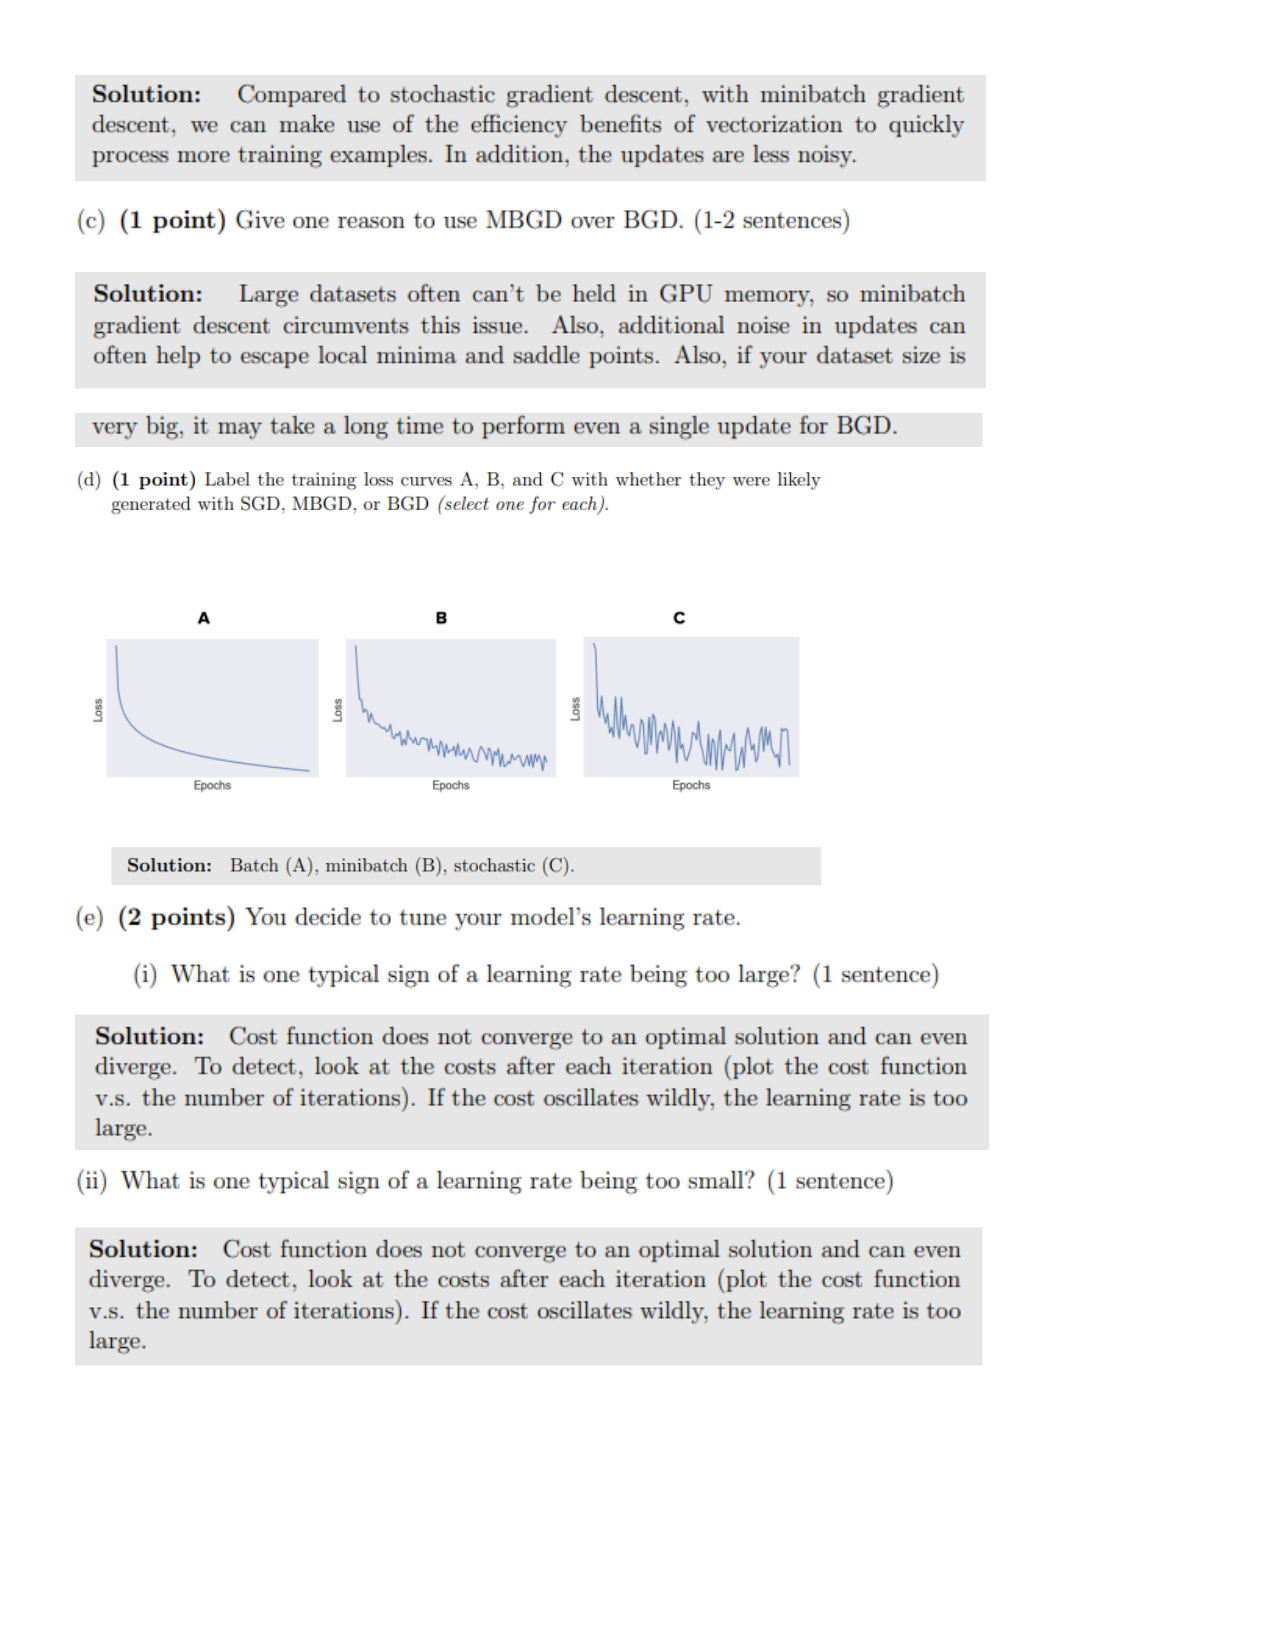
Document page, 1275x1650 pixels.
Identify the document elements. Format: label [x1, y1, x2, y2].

picture [75, 272, 986, 395]
picture [75, 413, 983, 447]
picture [75, 465, 847, 885]
picture [75, 202, 871, 254]
picture [75, 1013, 991, 1150]
picture [75, 1168, 938, 1208]
picture [75, 75, 988, 183]
picture [75, 903, 1033, 995]
picture [75, 1226, 986, 1369]
